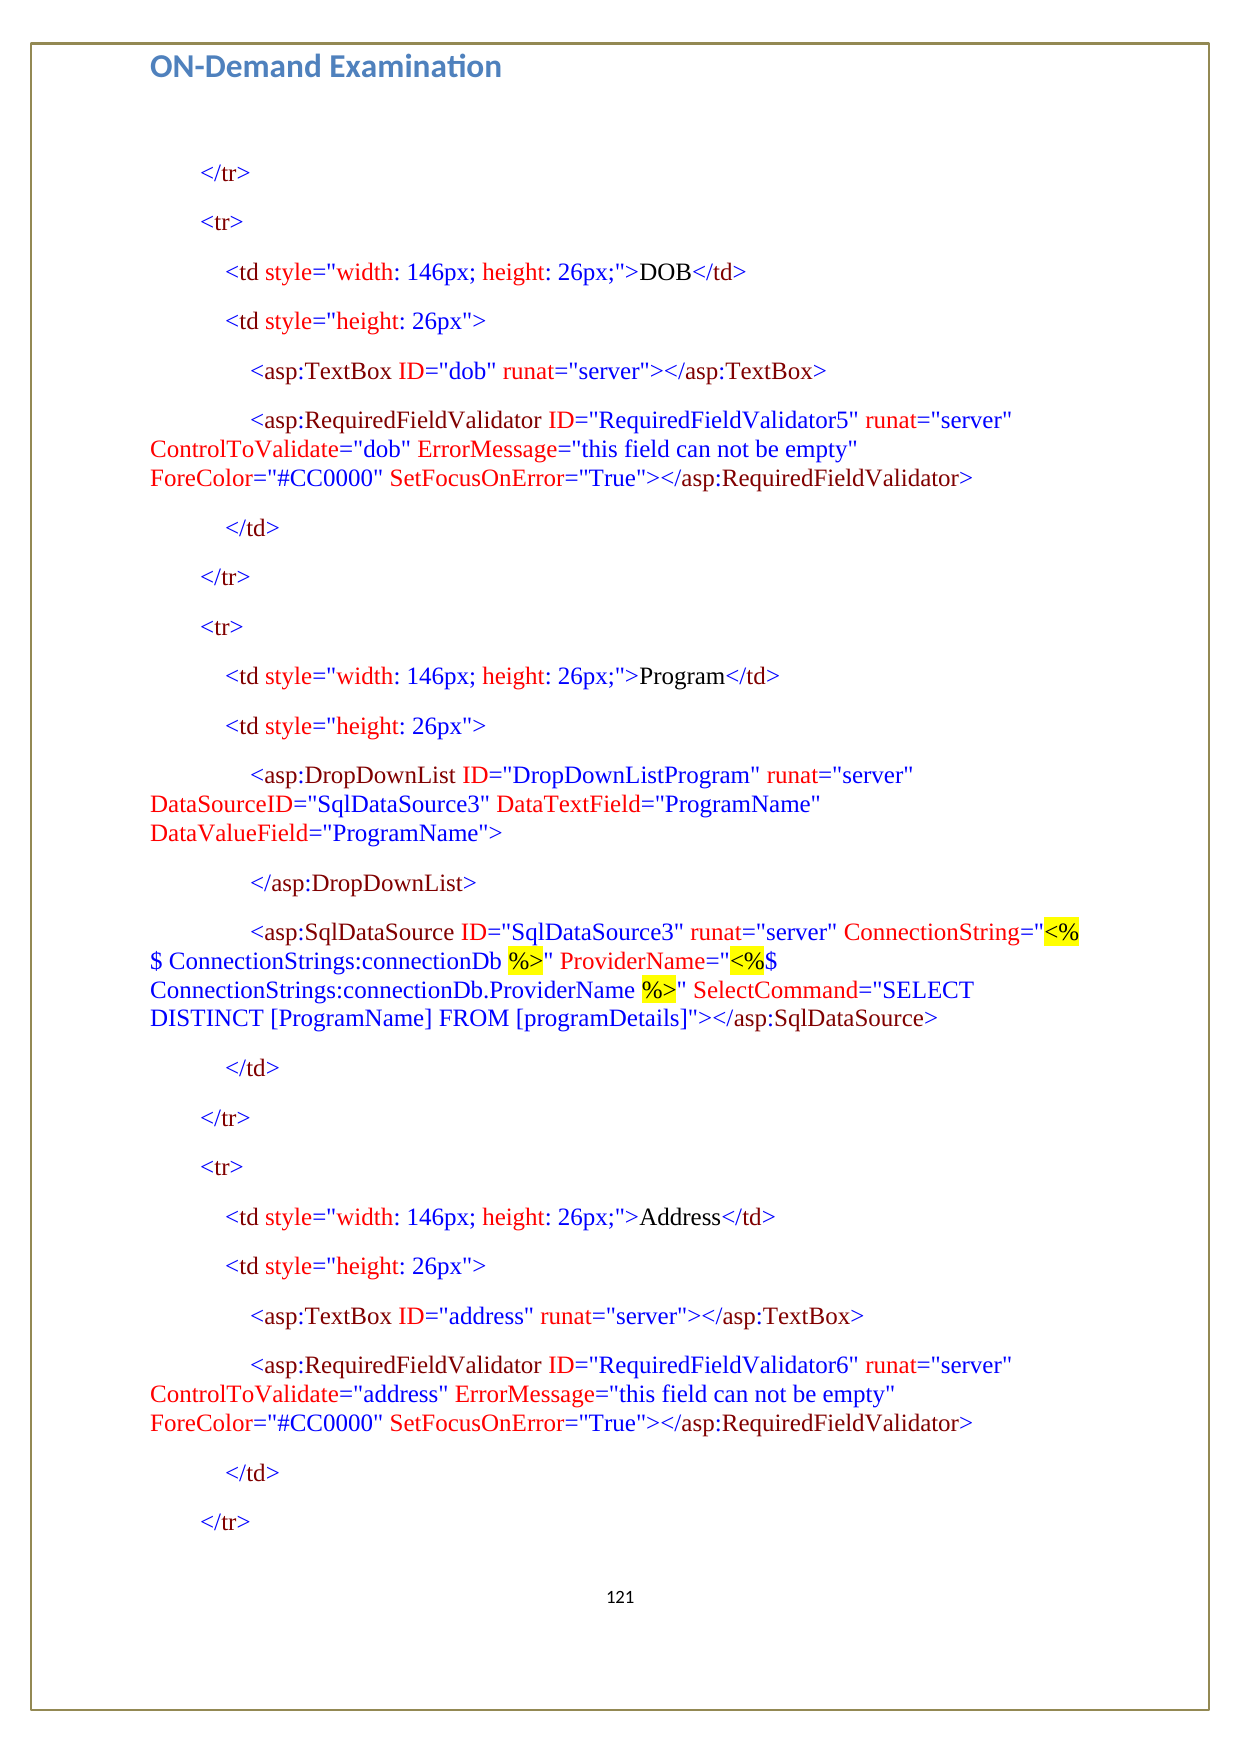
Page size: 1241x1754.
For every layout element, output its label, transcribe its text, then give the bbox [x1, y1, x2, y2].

text </td> [150, 1053, 1090, 1082]
text </tr> [150, 1103, 1090, 1131]
text <td style="height: 26px"> [150, 306, 1090, 335]
text <asp:DropDownList ID="DropDownListProgram" runat="server" DataSourceID="SqlDataSource3" DataTextField="ProgramName" DataValueField="ProgramName"> [150, 761, 1090, 847]
text <asp:SqlDataSource ID="SqlDataSource3" runat="server" ConnectionString="<%$ ConnectionStrings:connectionDb %>" ProviderName="<%$ ConnectionStrings:connectionDb.ProviderName %>" SelectCommand="SELECT DISTINCT [ProgramName] FROM [programDetails]"></asp:SqlDataSource> [150, 917, 1090, 1032]
text </tr> [150, 158, 1090, 186]
text </tr> [150, 1507, 1090, 1536]
text <tr> [150, 612, 1090, 641]
text <tr> [150, 1152, 1090, 1181]
text <asp:RequiredFieldValidator ID="RequiredFieldValidator6" runat="server" ControlToValidate="address" ErrorMessage="this field can not be empty" ForeColor="#CC0000" SetFocusOnError="True"></asp:RequiredFieldValidator> [150, 1351, 1090, 1437]
text <td style="width: 146px; height: 26px;">DOB</td> [150, 257, 1090, 286]
text <td style="width: 146px; height: 26px;">Program</td> [150, 661, 1090, 690]
text </td> [150, 513, 1090, 541]
text </tr> [150, 562, 1090, 591]
text <tr> [150, 207, 1090, 236]
text <td style="height: 26px"> [150, 711, 1090, 740]
text <asp:TextBox ID="dob" runat="server"></asp:TextBox> [150, 356, 1090, 385]
text <td style="height: 26px"> [150, 1251, 1090, 1280]
text </asp:DropDownList> [150, 868, 1090, 896]
text <asp:TextBox ID="address" runat="server"></asp:TextBox> [150, 1301, 1090, 1330]
text <td style="width: 146px; height: 26px;">Address</td> [150, 1202, 1090, 1231]
text </td> [150, 1458, 1090, 1486]
text <asp:RequiredFieldValidator ID="RequiredFieldValidator5" runat="server" ControlToValidate="dob" ErrorMessage="this field can not be empty" ForeColor="#CC0000" SetFocusOnError="True"></asp:RequiredFieldValidator> [150, 406, 1090, 492]
